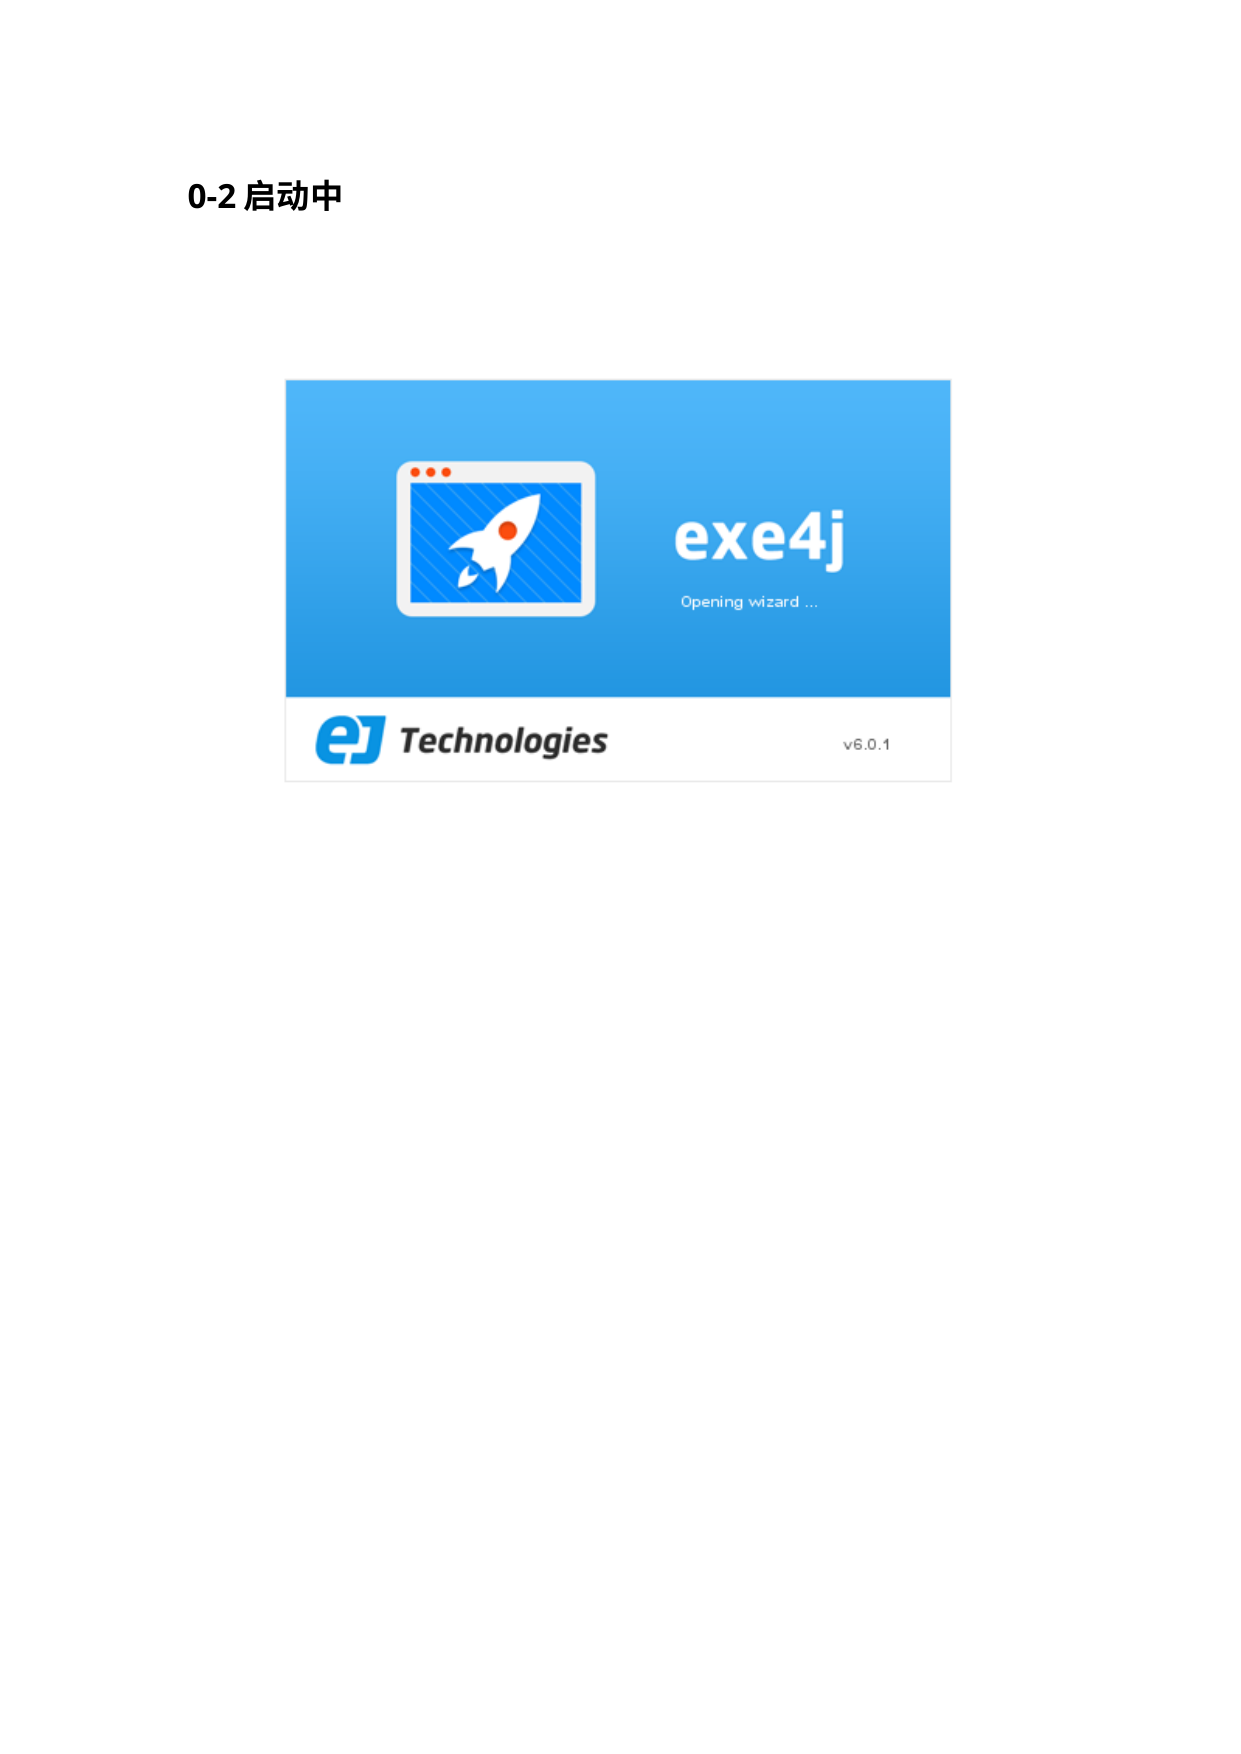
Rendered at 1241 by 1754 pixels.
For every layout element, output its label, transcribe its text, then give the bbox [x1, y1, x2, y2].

picture [187, 289, 1053, 857]
subtitle 0-2启动中 [187, 162, 1053, 227]
